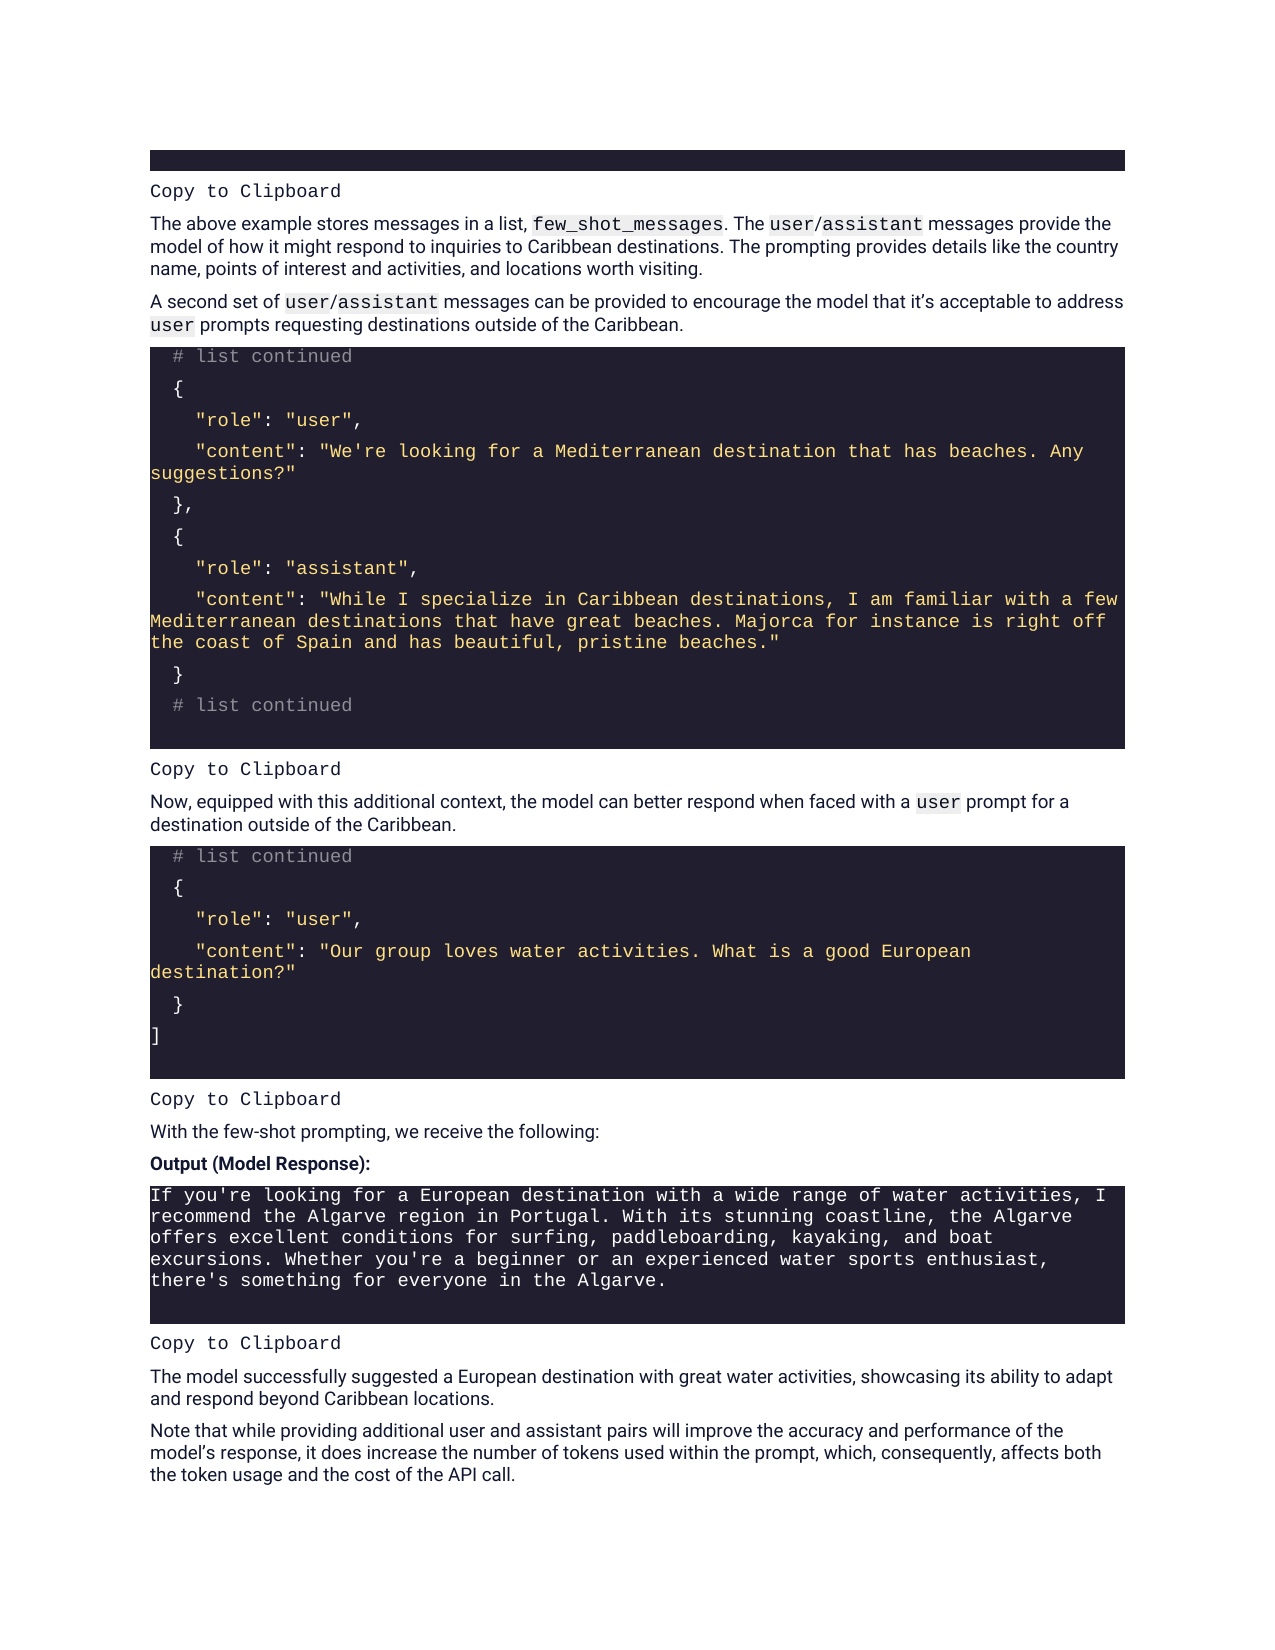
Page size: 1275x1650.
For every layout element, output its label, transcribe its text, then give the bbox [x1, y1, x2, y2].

text # list continued [150, 696, 1125, 717]
text Copy to Clipboard [150, 1334, 1125, 1355]
text # list continued [150, 347, 1125, 368]
text "role": "user", [150, 411, 1125, 432]
text A second set of user/assistant messages can be provided to encourage the model that it’s acceptable to address user prompts requesting destinations outside of the Caribbean. [150, 291, 1125, 337]
text } [150, 664, 1125, 686]
text With the few-shot prompting, we receive the following: [150, 1121, 1125, 1143]
text { [150, 379, 1125, 400]
text The model successfully suggested a European destination with great water activities, showcasing its ability to adapt and respond beyond Caribbean locations. [150, 1366, 1125, 1410]
text Copy to Clipboard [150, 182, 1125, 203]
text { [150, 527, 1125, 548]
text "role": "user", [150, 910, 1125, 931]
text } [150, 994, 1125, 1016]
text "content": "While I specialize in Caribbean destinations, I am familiar with a few Mediterranean destinations that have great beaches. Majorca for instance is right off the coast of Spain and has beautiful, pristine beaches." [150, 590, 1125, 654]
text Now, equipped with this additional context, the model can better respond when faced with a user prompt for a destination outside of the Caribbean. [150, 791, 1125, 836]
text "content": "We're looking for a Mediterranean destination that has beaches. Any suggestions?" [150, 442, 1125, 485]
text The above example stores messages in a list, few_shot_messages. The user/assistant messages provide the model of how it might respond to inquiries to Caribbean destinations. The prompting provides details like the country name, points of interest and activities, and locations worth visiting. [150, 213, 1125, 280]
text Note that while providing additional user and assistant pairs will improve the accuracy and performance of the model’s response, it does increase the number of tokens used within the prompt, which, consequently, affects both the token usage and the cost of the API call. [150, 1420, 1125, 1486]
text "role": "assistant", [150, 558, 1125, 580]
text ] [150, 1026, 1125, 1047]
text Copy to Clipboard [150, 759, 1125, 781]
text Copy to Clipboard [150, 1089, 1125, 1111]
text If you're looking for a European destination with a wide range of water activities, I recommend the Algarve region in Portugal. With its stunning coastline, the Algarve offers excellent conditions for surfing, paddleboarding, kayaking, and boat excursions. Whether you're a beginner or an experienced water sports enthusiast, there's something for everyone in the Algarve. [150, 1186, 1125, 1292]
text "content": "Our group loves water activities. What is a good European destination?" [150, 941, 1125, 984]
text Output (Model Response): [150, 1153, 1125, 1175]
text { [150, 878, 1125, 899]
text # list continued [150, 846, 1125, 868]
text }, [150, 495, 1125, 516]
